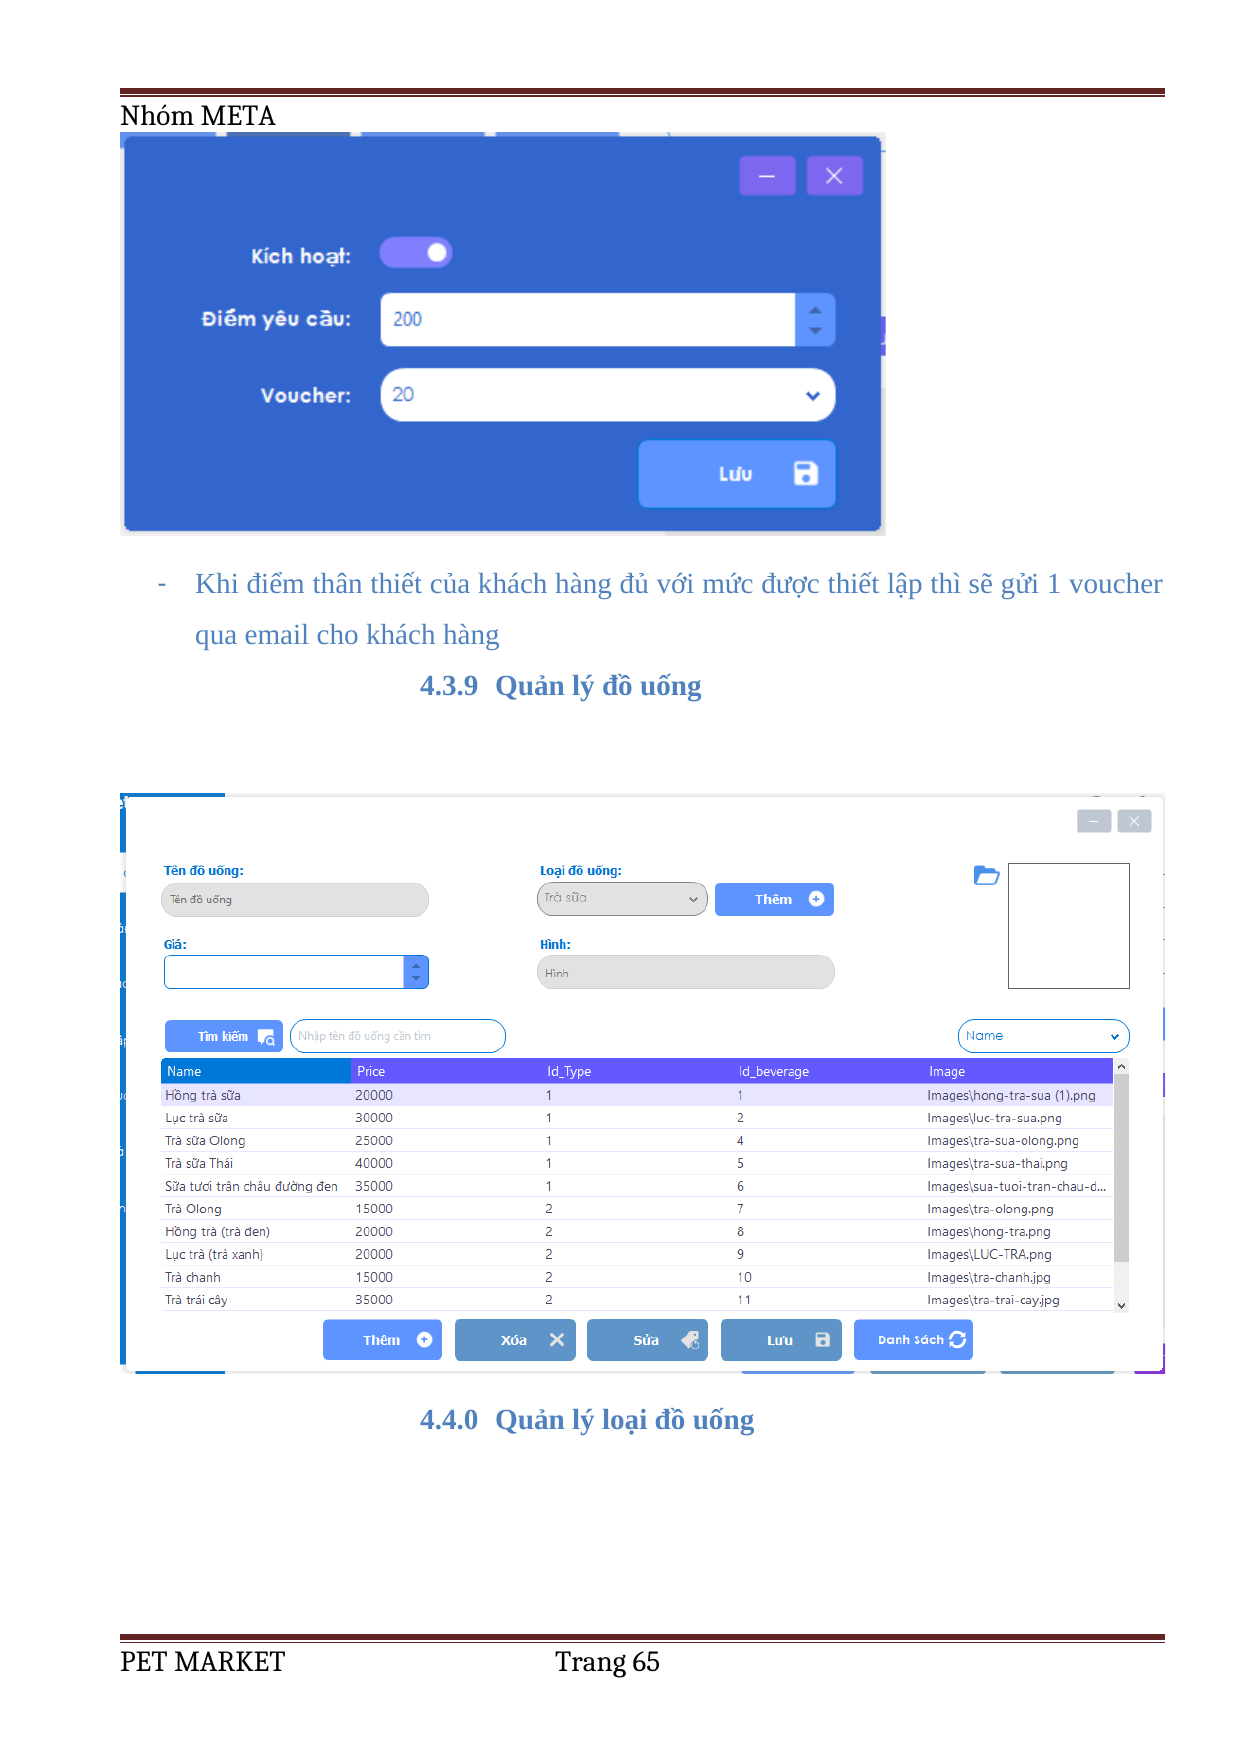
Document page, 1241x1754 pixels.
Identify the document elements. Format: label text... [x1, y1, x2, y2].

picture [120, 132, 886, 536]
list Quản lý đồ uống [420, 668, 1165, 701]
list Khi điểm thân thiết của khách hàng đủ với mức được thiết lập thì sẽ gửi 1 voucher qua email cho khách hàng [157, 565, 1165, 651]
list Quản lý loại đồ uống [420, 1402, 1165, 1436]
picture [120, 793, 1166, 1374]
